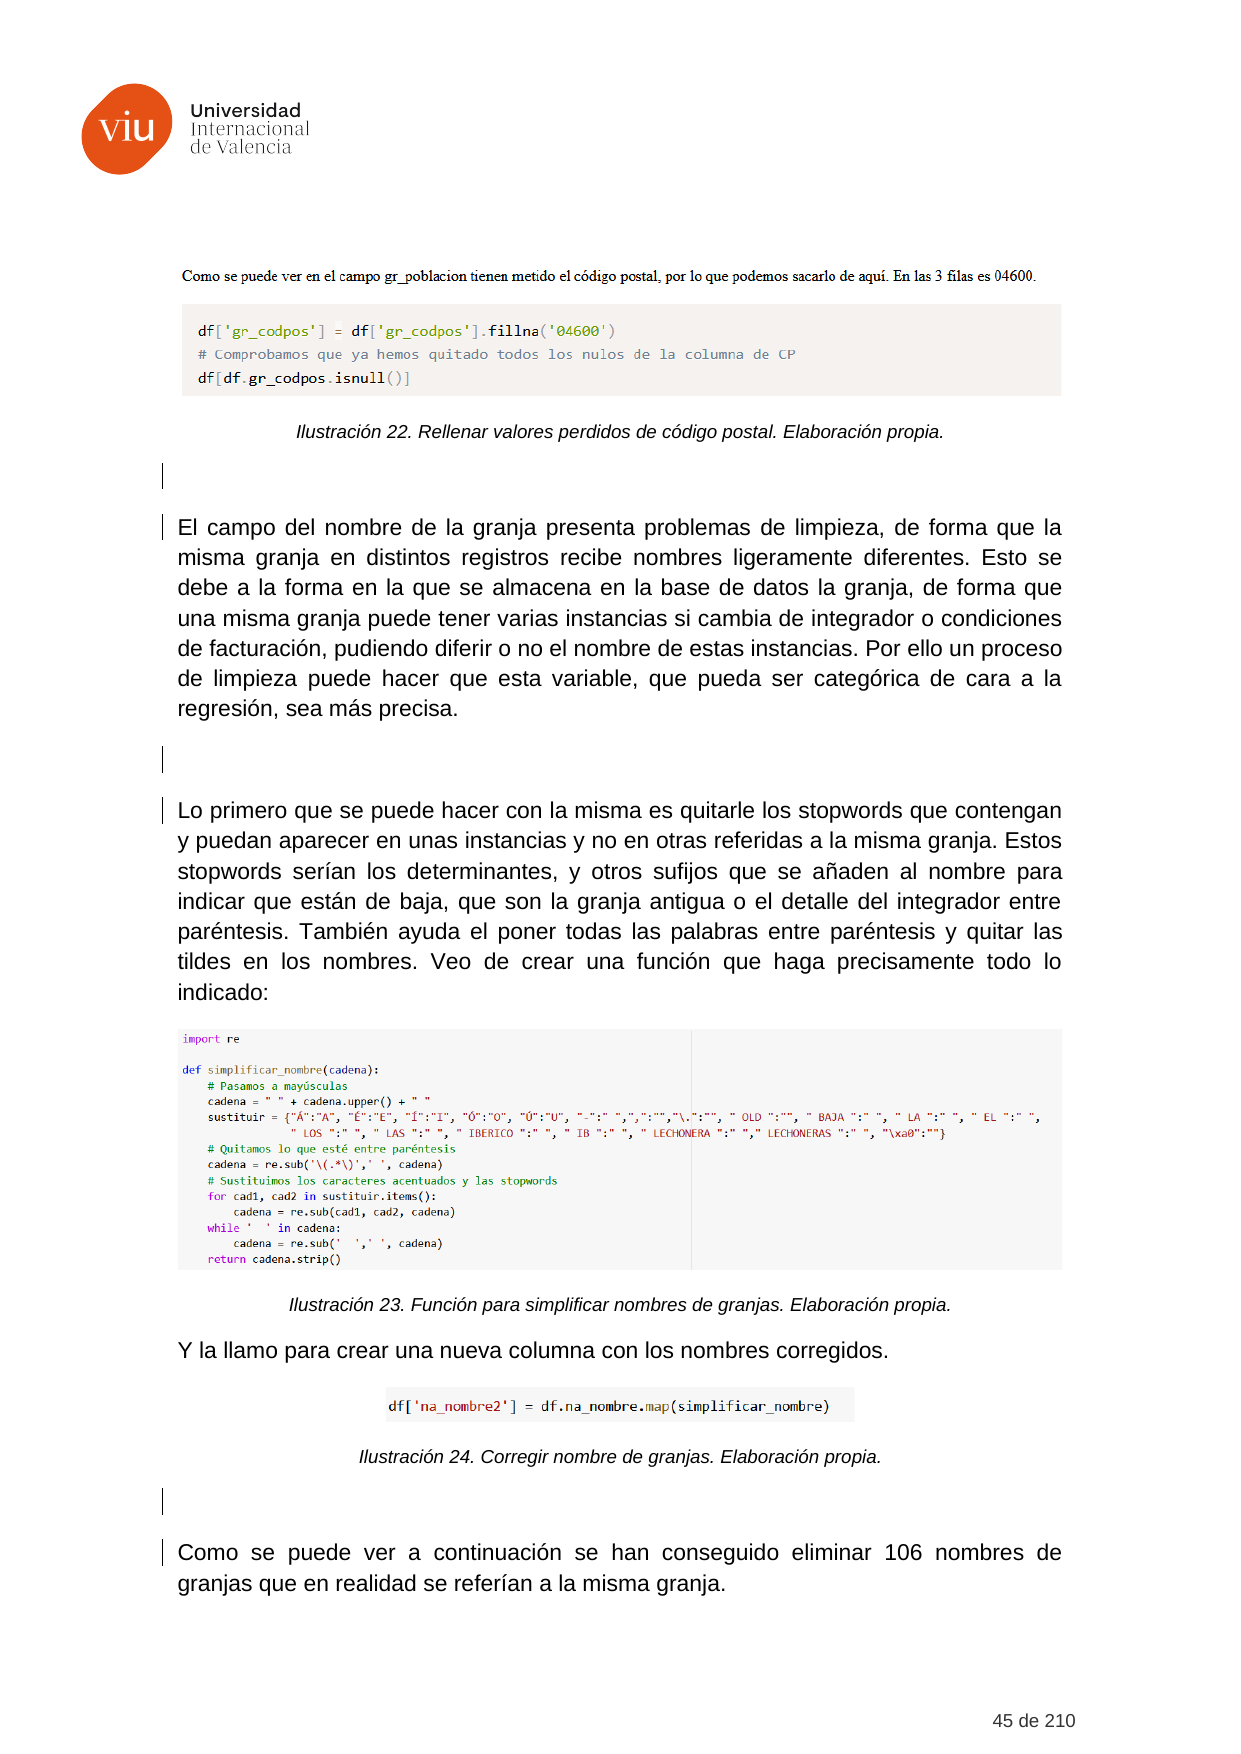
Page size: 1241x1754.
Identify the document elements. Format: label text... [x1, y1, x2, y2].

text Como se puede ver a continuación se han conseguido eliminar 106 nombres de granjas que en realidad se referían a la misma granja. [177, 1539, 1063, 1596]
picture [177, 1029, 1063, 1270]
text Lo primero que se puede hacer con la misma es quitarle los stopwords que contengan y puedan aparecer en unas instancias y no en otras referidas a la misma granja. Estos stopwords serían los determinantes, y otros sufijos que se añaden al nombre para indicar que están de baja, que son la granja antigua o el detalle del integrador entre paréntesis. También ayuda el poner todas las palabras entre paréntesis y quitar las tildes en los nombres. Veo de crear una función que haga precisamente todo lo indicado: [177, 797, 1063, 1005]
text Y la llamo para crear una nueva columna con los nombres corregidos. [177, 1337, 1063, 1363]
picture [385, 1387, 855, 1422]
picture [177, 259, 1062, 396]
text El campo del nombre de la granja presenta problemas de limpieza, de forma que la misma granja en distintos registros recibe nombres ligeramente diferentes. Esto se debe a la forma en la que se almacena en la base de datos la granja, de forma que una misma granja puede tener varias instancias si cambia de integrador o condiciones de facturación, pudiendo diferir o no el nombre de estas instancias. Por ello un proceso de limpieza puede hacer que esta variable, que pueda ser categórica de cara a la regresión, sea más precisa. [177, 514, 1063, 721]
picture [60, 62, 330, 197]
